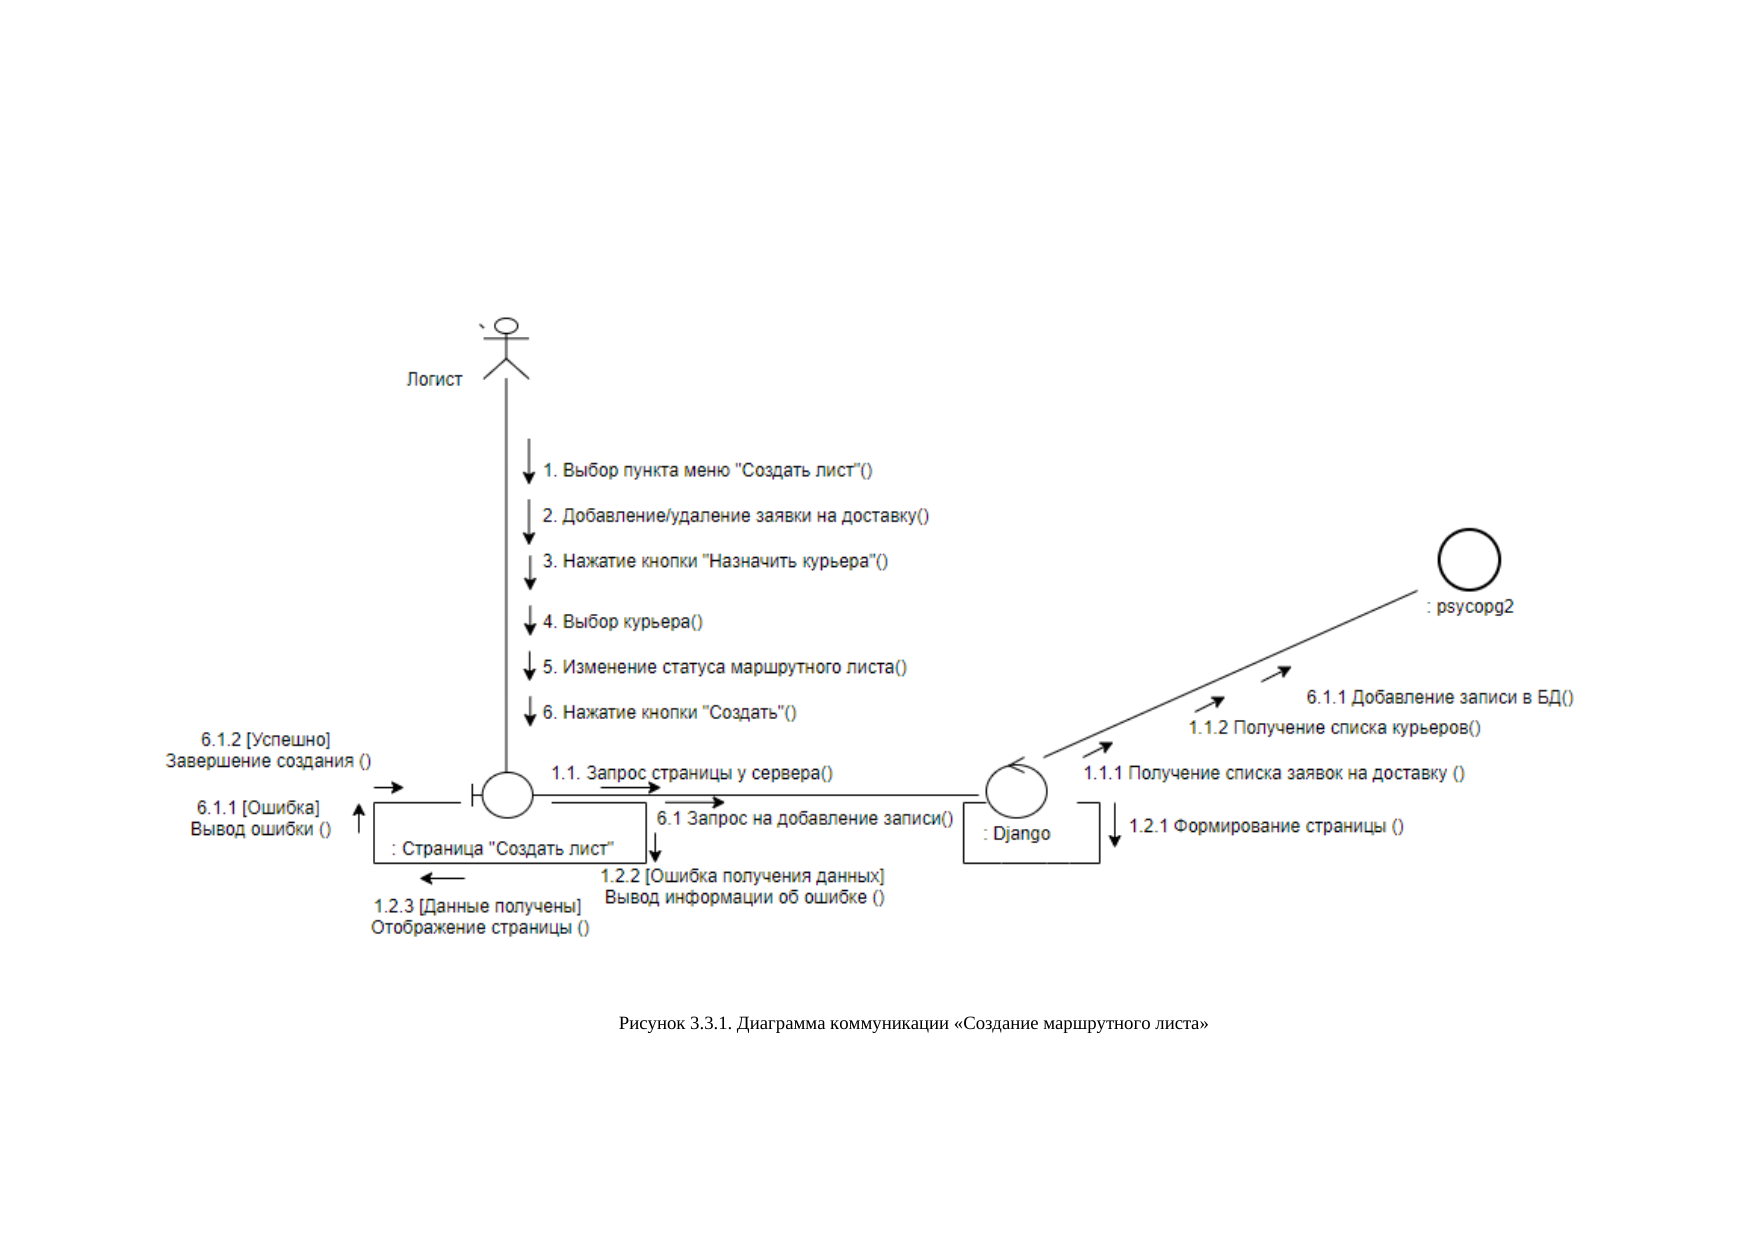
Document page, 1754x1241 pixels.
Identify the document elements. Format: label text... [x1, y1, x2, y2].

picture [118, 227, 1636, 996]
text Рисунок 3.3.1. Диаграмма коммуникации «Создание маршрутного листа» [118, 1012, 1636, 1034]
